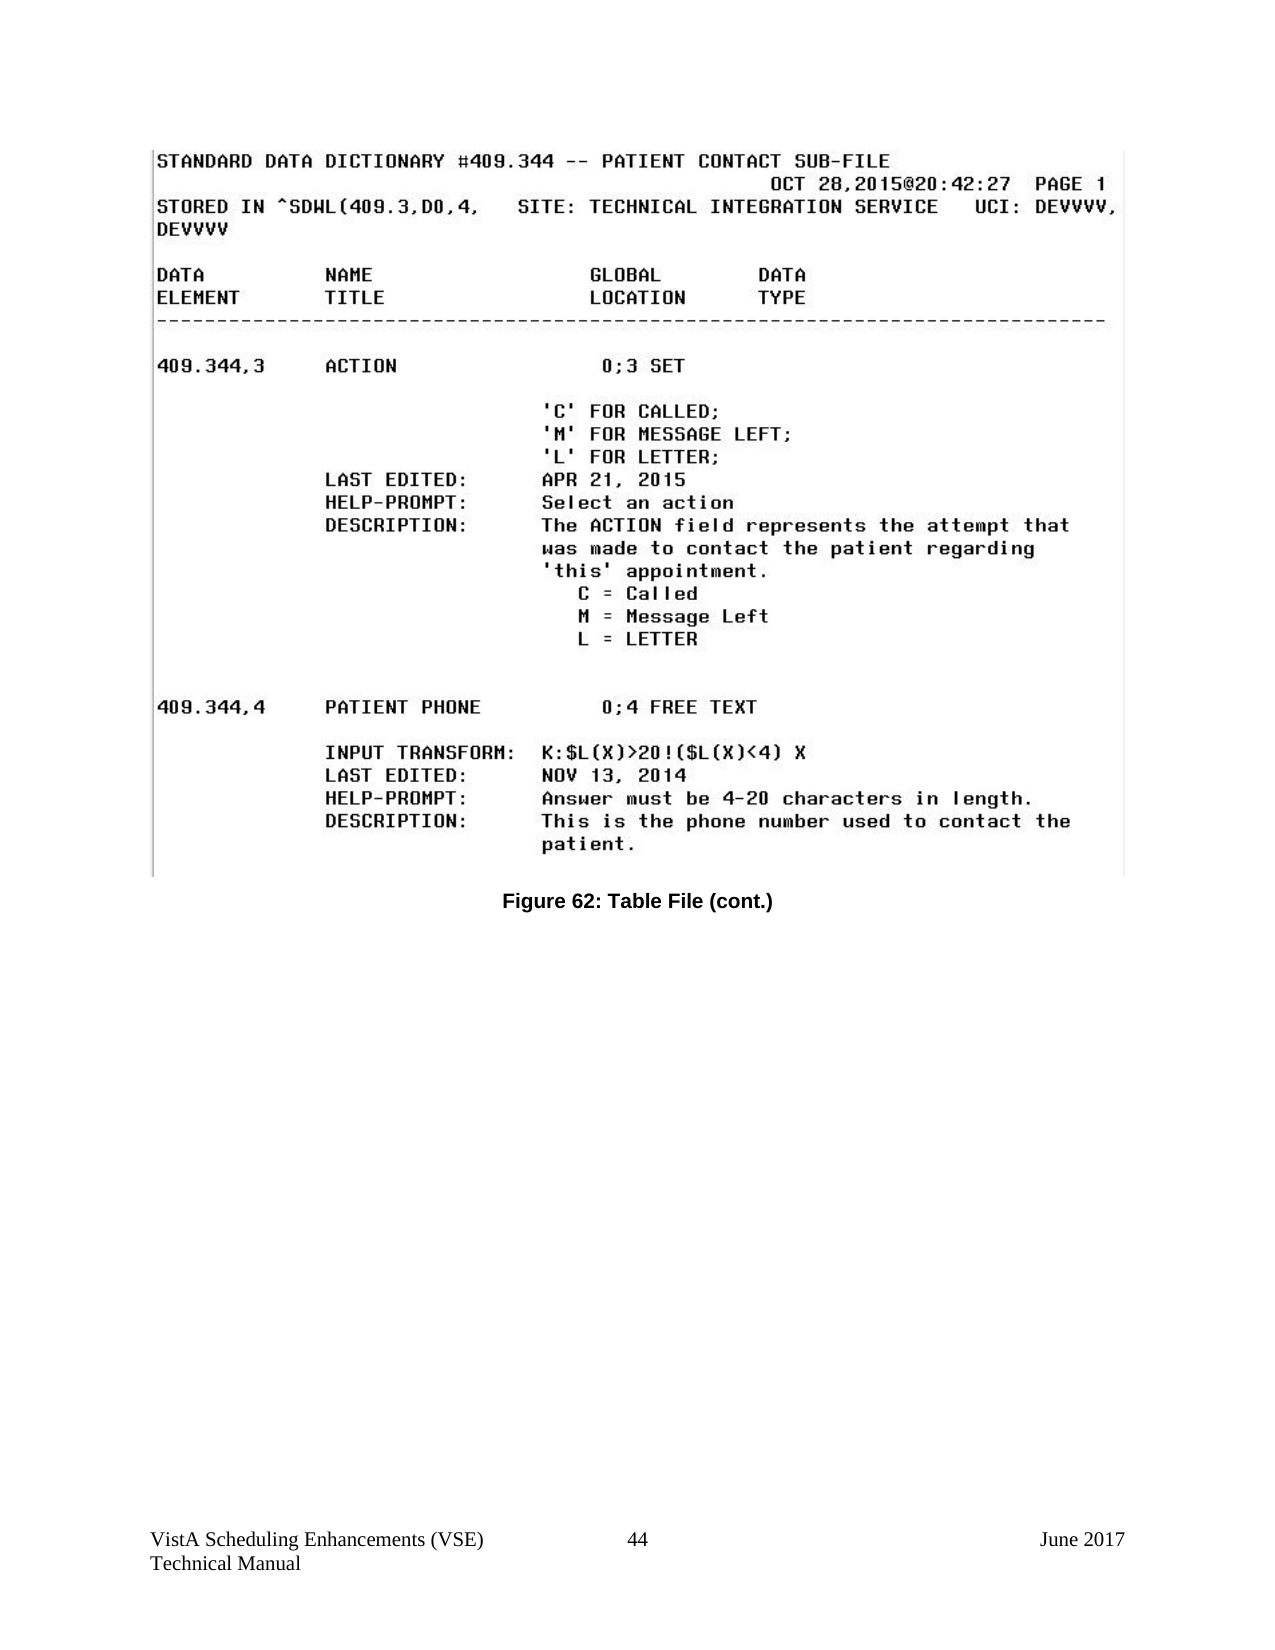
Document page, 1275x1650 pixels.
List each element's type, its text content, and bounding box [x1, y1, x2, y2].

picture [150, 150, 1125, 877]
